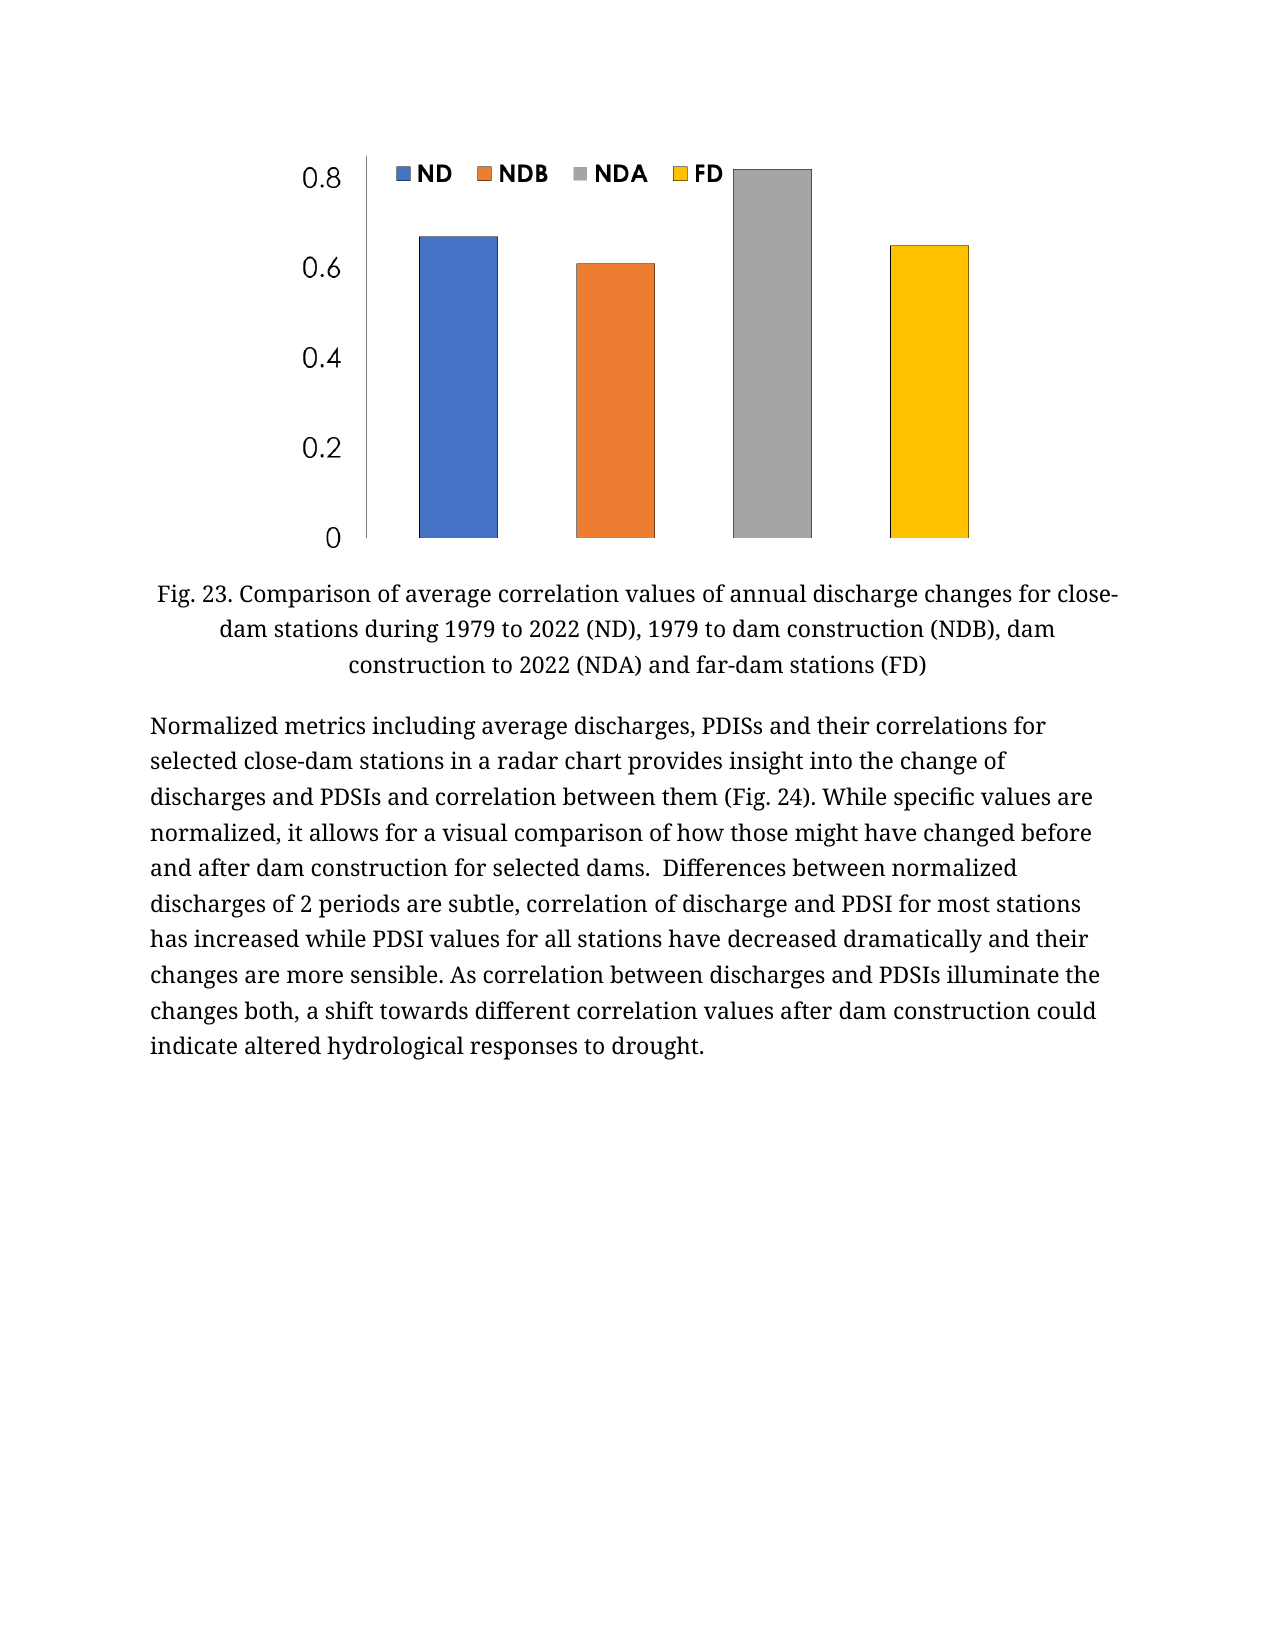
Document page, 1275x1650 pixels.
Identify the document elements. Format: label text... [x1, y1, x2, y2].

text Fig. 23. Comparison of average correlation values ​​of annual discharge changes for close-dam stations during 1979 to 2022 (ND), 1979 to dam construction (NDB), dam construction to 2022 (NDA) and far-dam stations (FD) [150, 578, 1125, 680]
picture [294, 150, 981, 549]
text Normalized metrics including average discharges, PDISs and their correlations for selected close-dam stations in a radar chart provides insight into the change of discharges and PDSIs and correlation between them (Fig. 24). While specific values are normalized, it allows for a visual comparison of how those might have changed before and after dam construction for selected dams. Differences between normalized discharges of 2 periods are subtle, correlation of discharge and PDSI for most stations has increased while PDSI values for all stations have decreased dramatically and their changes are more sensible. As correlation between discharges and PDSIs illuminate the changes both, a shift towards different correlation values after dam construction could indicate altered hydrological responses to drought. [150, 710, 1125, 1062]
